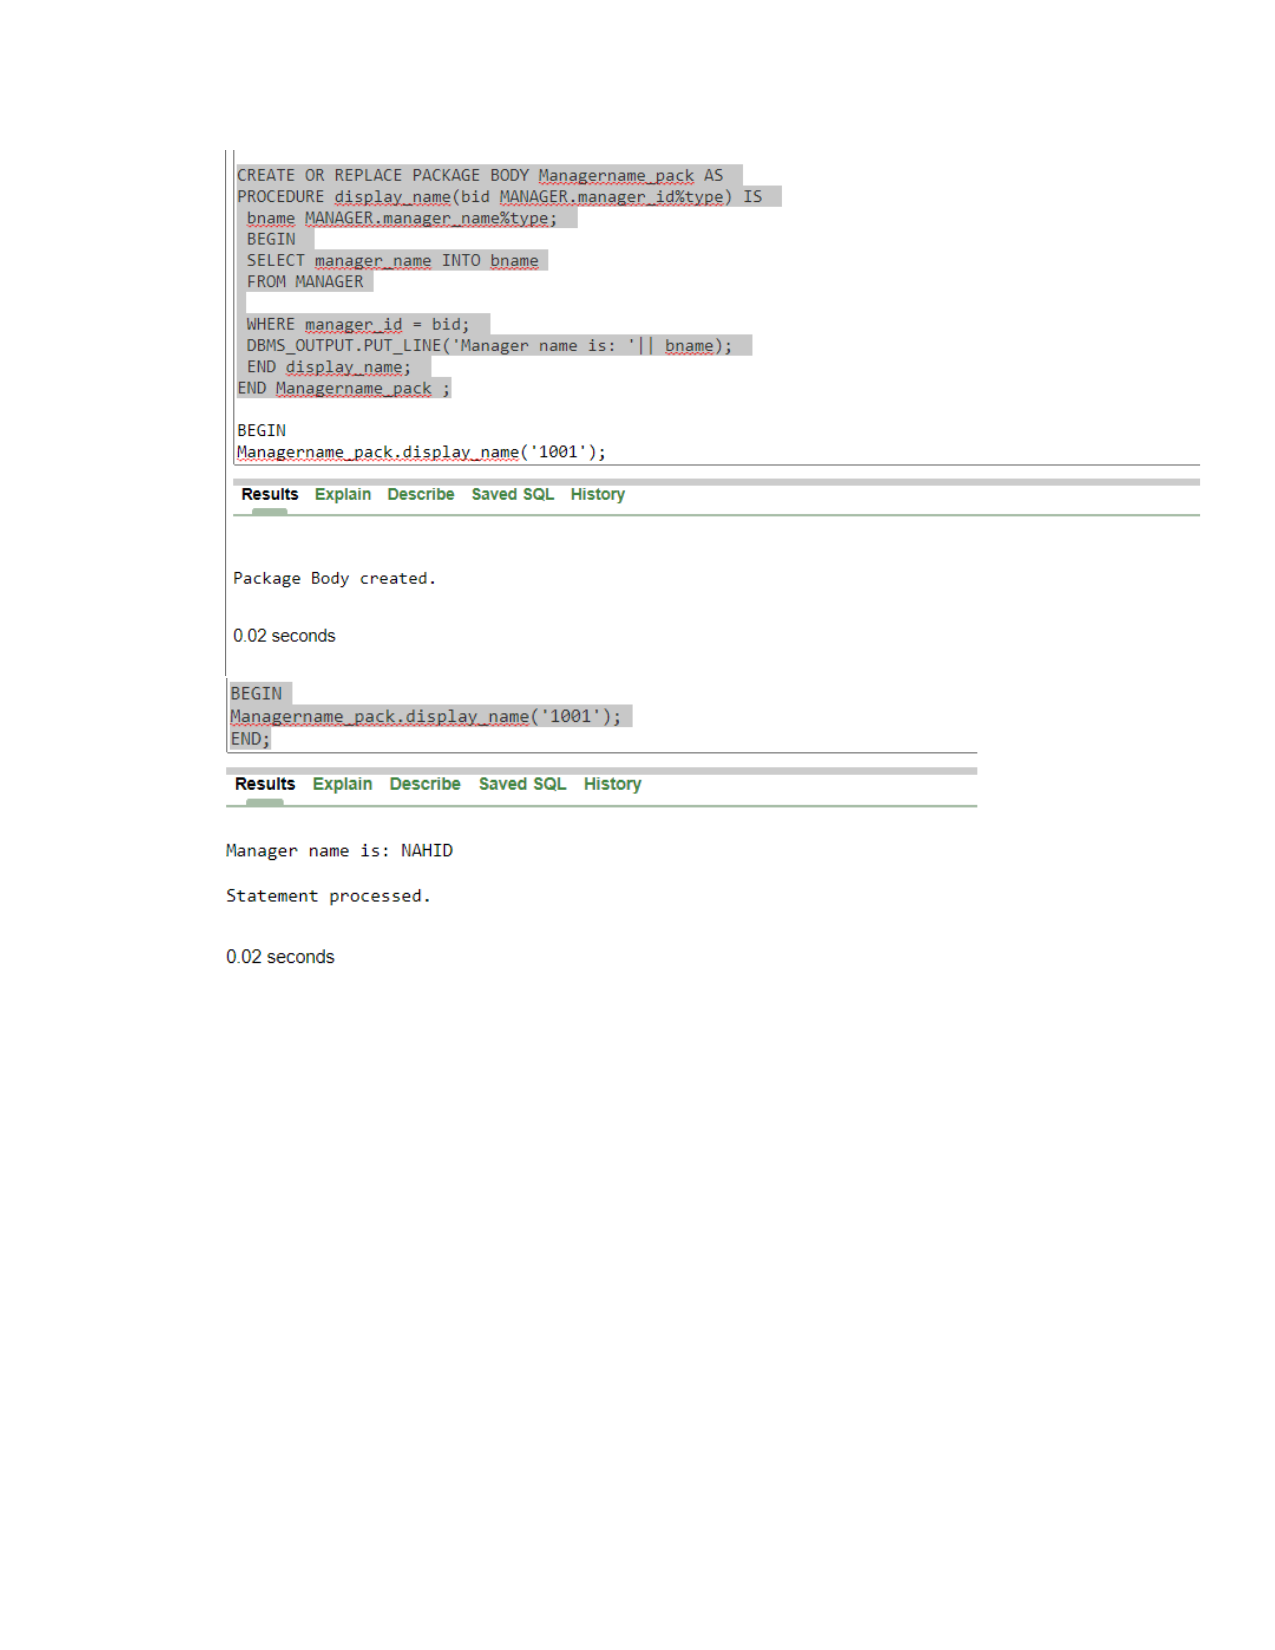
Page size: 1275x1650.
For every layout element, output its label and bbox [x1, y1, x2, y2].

picture [225, 150, 1200, 676]
picture [225, 678, 978, 972]
